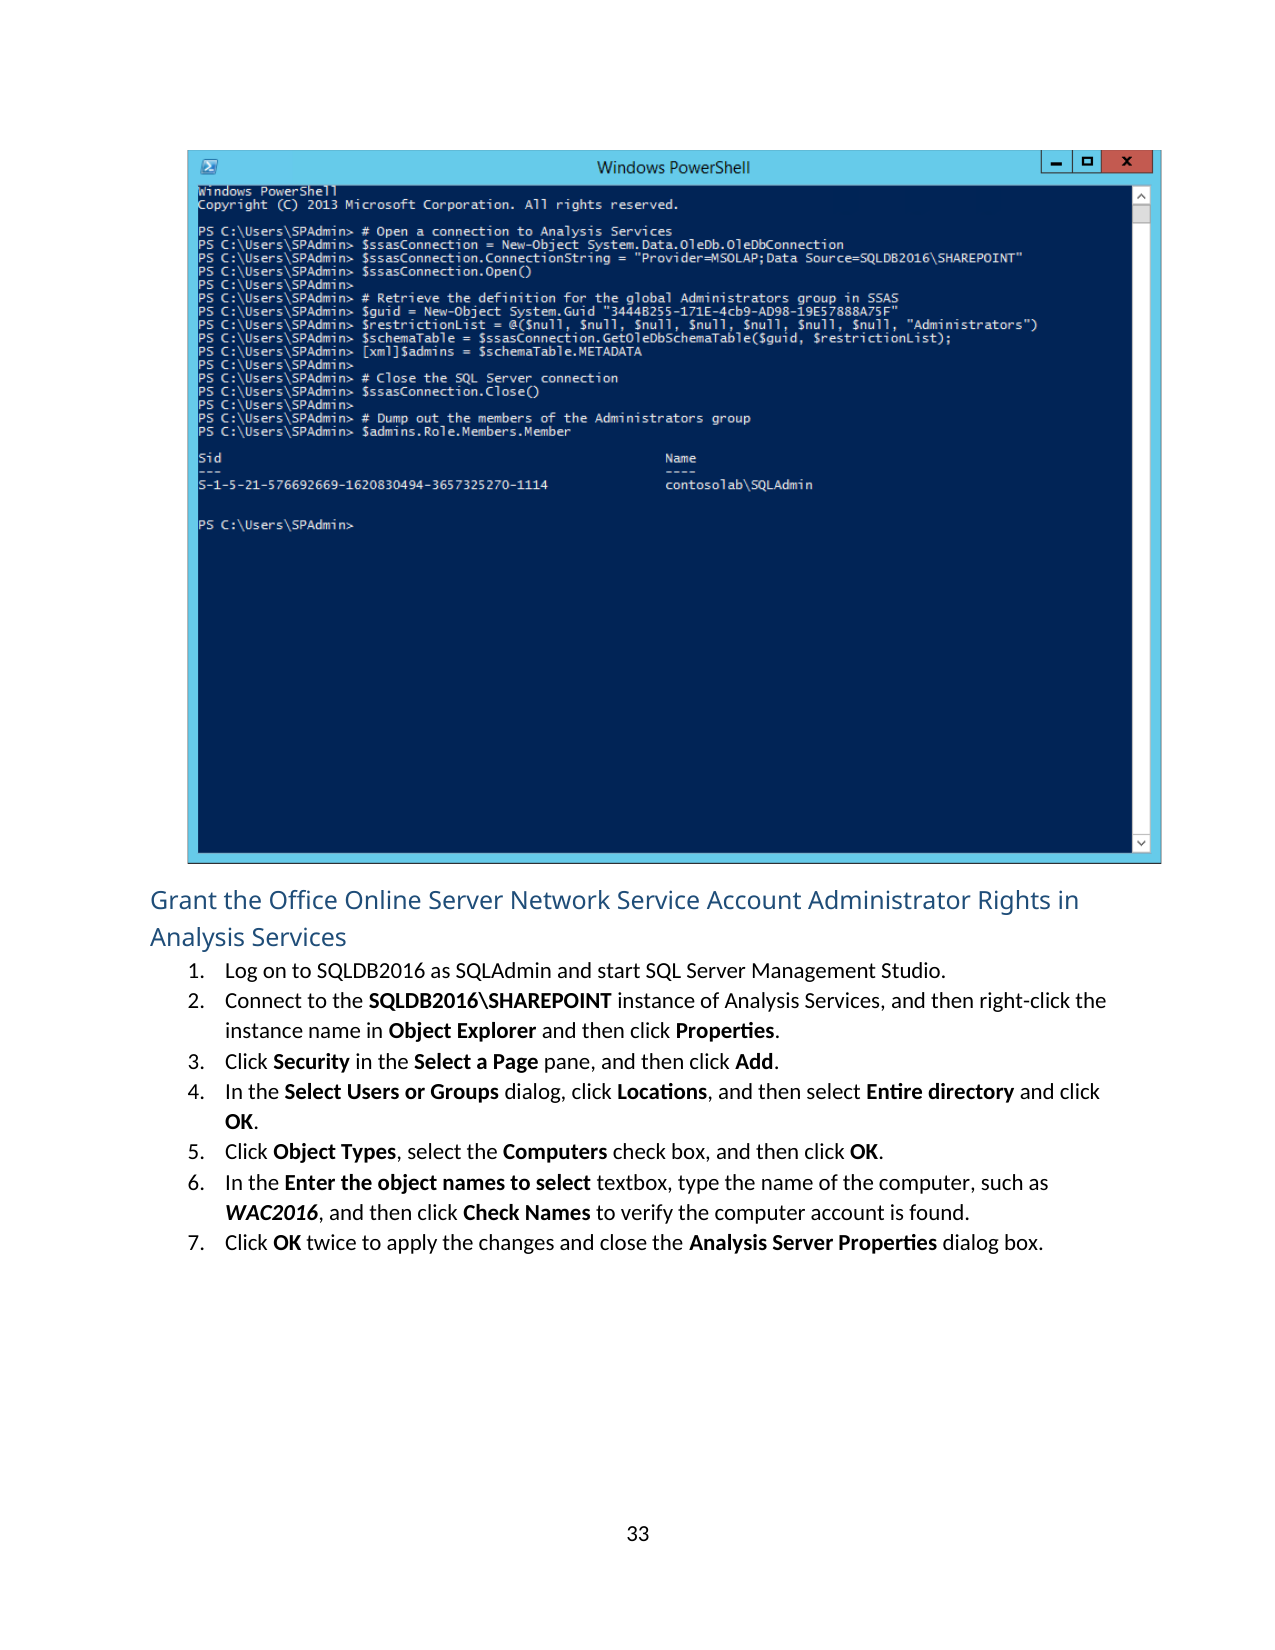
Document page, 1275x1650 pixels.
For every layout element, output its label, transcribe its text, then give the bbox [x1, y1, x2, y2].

list Connect to the SQLDB2016\SHAREPOINT instance of Analysis Services, and then right-click the instance name in Object Explorer and then click Properties. [187, 986, 1125, 1044]
list Click Security in the Select a Page pane, and then click Add. [187, 1047, 1125, 1075]
list In the Enter the object names to select textbox, type the name of the computer, such as WAC2016, and then click Check Names to verify the computer account is found. [187, 1168, 1125, 1226]
subtitle Grant the Office Online Server Network Service Account Administrator Rights in Analysis Services [150, 883, 1125, 953]
list Log on to SQLDB2016 as SQLAdmin and start SQL Server Management Studio. [187, 956, 1125, 984]
list In the Select Users or Groups dialog, click Locations, and then select Entire directory and click OK. [187, 1077, 1125, 1135]
list Click OK twice to apply the changes and close the Analysis Server Properties dialog box. [187, 1228, 1125, 1256]
list Click Object Types, select the Computers check box, and then click OK. [187, 1137, 1125, 1165]
picture [187, 150, 1162, 864]
